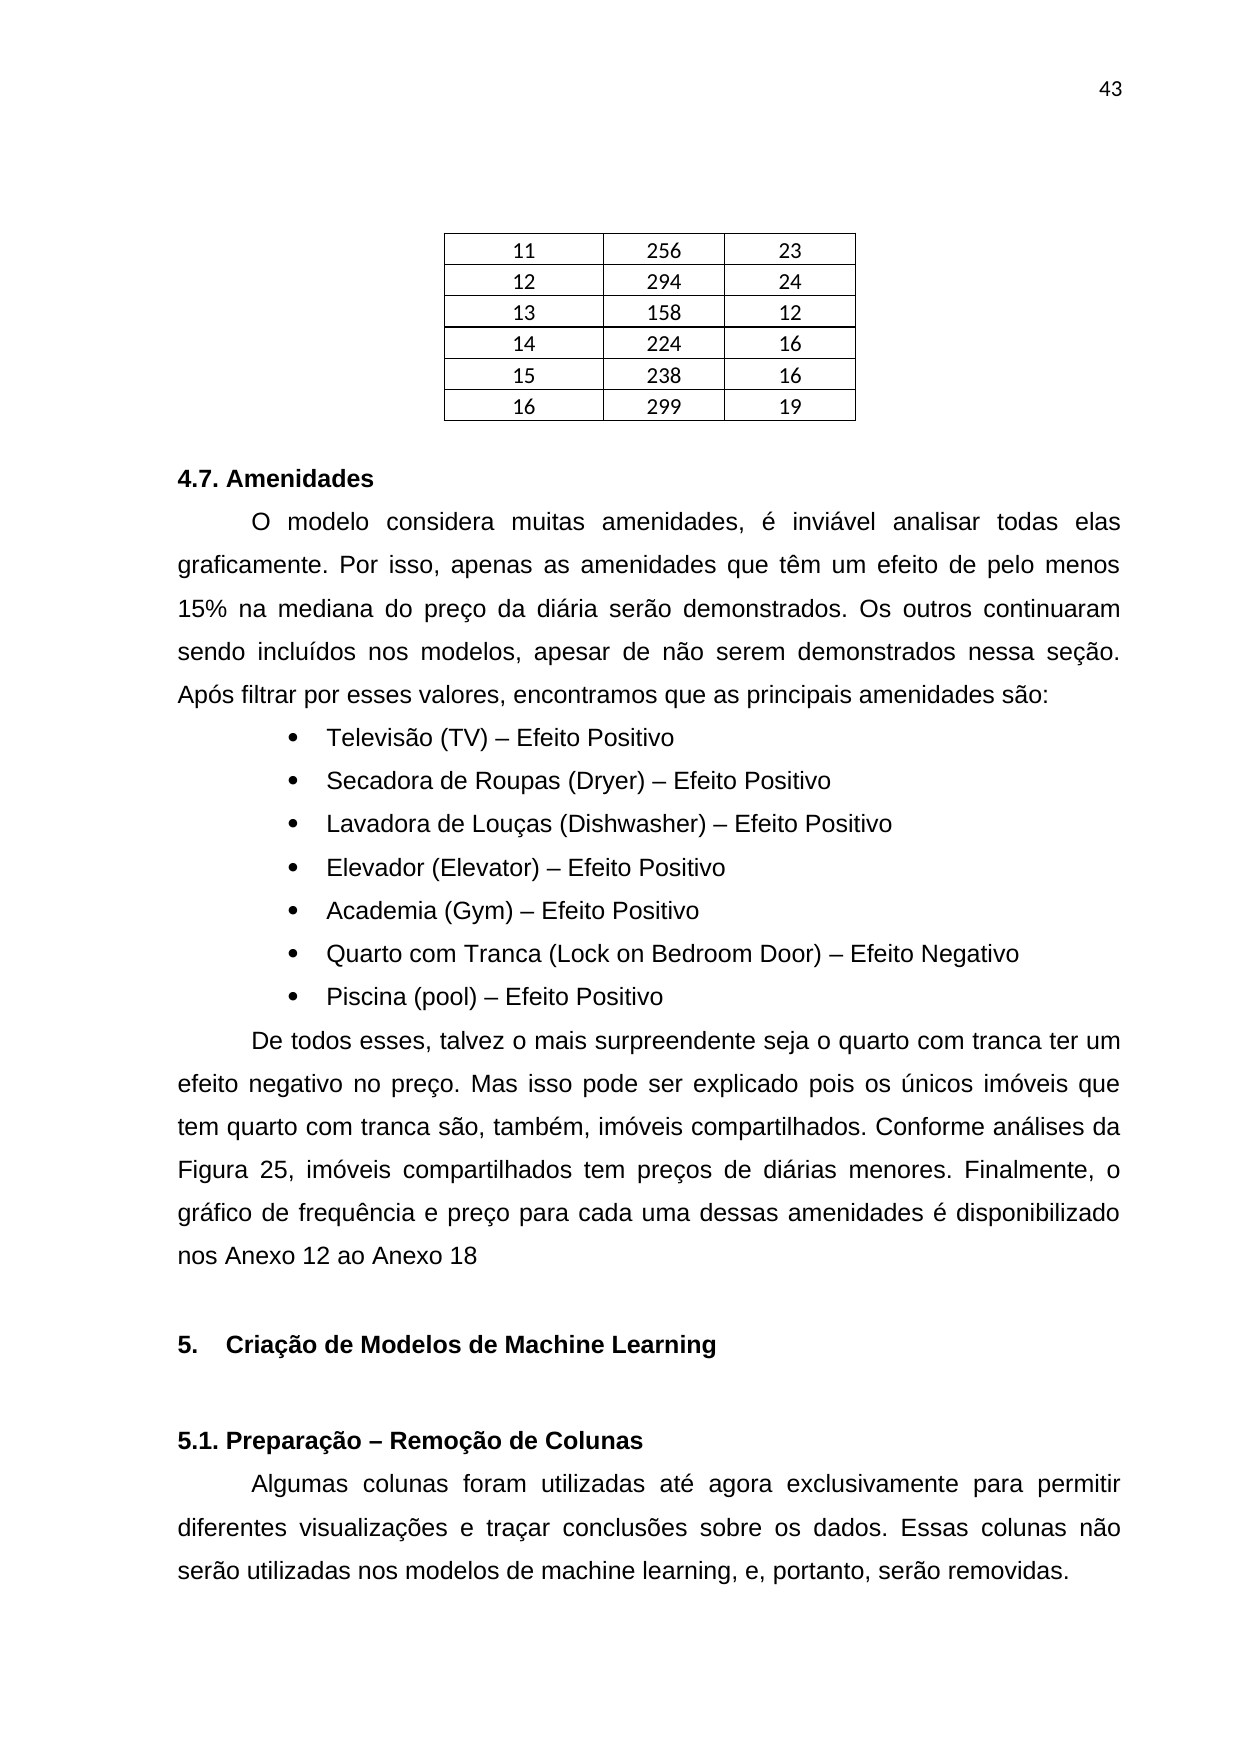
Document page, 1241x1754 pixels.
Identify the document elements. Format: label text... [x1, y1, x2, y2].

table_cell 16 [725, 328, 855, 358]
table_cell 13 [445, 296, 603, 326]
table_cell 15 [445, 359, 603, 389]
subtitle Criação de Modelos de Machine Learning [177, 1330, 1122, 1359]
table_cell 19 [725, 390, 855, 420]
table_cell 11 [445, 234, 603, 264]
list Quarto com Tranca (Lock on Bedroom Door) – Efeito Negativo [288, 939, 1122, 968]
list Televisão (TV) – Efeito Positivo [288, 723, 1122, 752]
table_cell 23 [725, 234, 855, 264]
text O modelo considera muitas amenidades, é inviável analisar todas elas graficamente. Por isso, apenas as amenidades que têm um efeito de pelo menos 15% na mediana do preço da diária serão demonstrados. Os outros continuaram sendo incluídos nos modelos, apesar de não serem demonstrados nessa seção. Após filtrar por esses valores, encontramos que as principais amenidades são: [177, 507, 1122, 709]
list Secadora de Roupas (Dryer) – Efeito Positivo [288, 766, 1122, 795]
table_cell 224 [604, 328, 724, 358]
list Elevador (Elevator) – Efeito Positivo [288, 853, 1122, 882]
table_cell 14 [445, 328, 603, 358]
subtitle Amenidades [177, 464, 1122, 493]
list Academia (Gym) – Efeito Positivo [288, 896, 1122, 925]
table_cell 12 [445, 265, 603, 295]
table_cell 12 [725, 296, 855, 326]
table_cell 158 [604, 296, 724, 326]
table_cell 16 [725, 359, 855, 389]
list Piscina (pool) – Efeito Positivo [288, 982, 1122, 1011]
table_cell 294 [604, 265, 724, 295]
table_cell 299 [604, 390, 724, 420]
subtitle Preparação – Remoção de Colunas [177, 1426, 1122, 1455]
table_cell 24 [725, 265, 855, 295]
text De todos esses, talvez o mais surpreendente seja o quarto com tranca ter um efeito negativo no preço. Mas isso pode ser explicado pois os únicos imóveis que tem quarto com tranca são, também, imóveis compartilhados. Conforme análises da Figura 25, imóveis compartilhados tem preços de diárias menores. Finalmente, o gráfico de frequência e preço para cada uma dessas amenidades é disponibilizado nos Anexo 12 ao Anexo 18 [177, 1026, 1122, 1270]
text Algumas colunas foram utilizadas até agora exclusivamente para permitir diferentes visualizações e traçar conclusões sobre os dados. Essas colunas não serão utilizadas nos modelos de machine learning, e, portanto, serão removidas. [177, 1469, 1122, 1584]
list Lavadora de Louças (Dishwasher) – Efeito Positivo [288, 809, 1122, 838]
table_cell 16 [445, 390, 603, 420]
table_cell 256 [604, 234, 724, 264]
table_cell 238 [604, 359, 724, 389]
